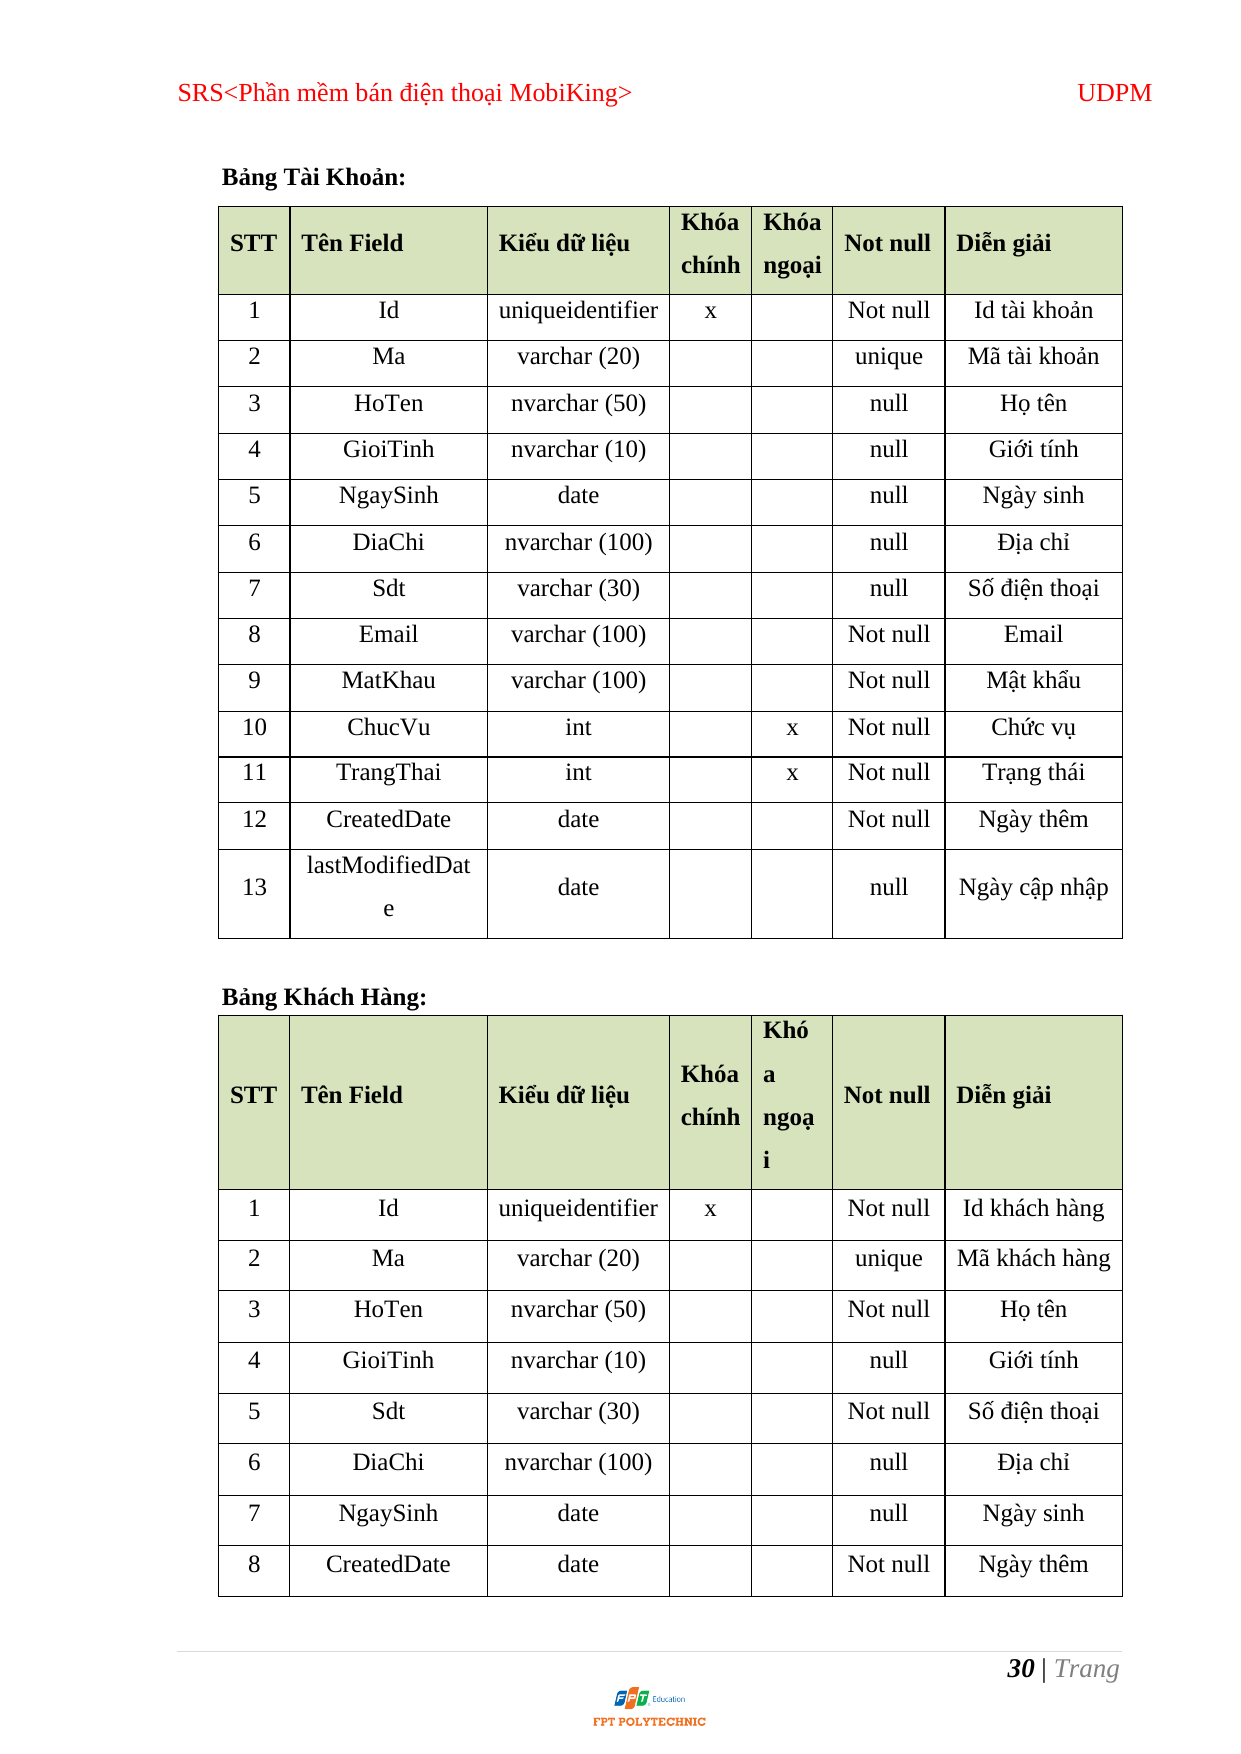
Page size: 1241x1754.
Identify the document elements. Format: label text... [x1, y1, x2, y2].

table_cell Số điện thoại [946, 573, 1122, 618]
table_cell [752, 573, 832, 618]
table_cell Not null [833, 712, 944, 756]
table_cell [752, 1394, 832, 1443]
table_cell [670, 803, 751, 849]
table_header Khóa chính [670, 1016, 751, 1189]
table_cell int [488, 712, 669, 756]
table_cell DiaChi [290, 1444, 487, 1495]
table_cell [752, 1190, 832, 1240]
table_cell [752, 434, 832, 479]
table_cell [670, 758, 751, 802]
table_cell date [488, 803, 669, 849]
table_cell null [833, 1444, 944, 1495]
table_header Diễn giải [946, 207, 1122, 294]
table_cell Not null [833, 665, 944, 711]
table_cell [752, 526, 832, 572]
table_cell 10 [219, 712, 289, 756]
table_cell Họ tên [946, 387, 1122, 433]
table_cell [752, 665, 832, 711]
table_cell 3 [219, 387, 289, 433]
table_cell Trạng thái [946, 758, 1122, 802]
table_cell [752, 295, 832, 340]
table_cell Ngày thêm [946, 1546, 1122, 1596]
table_cell uniqueidentifier [488, 1190, 669, 1240]
table_cell lastModifiedDate [291, 850, 487, 937]
table_cell Mã tài khoản [946, 341, 1122, 386]
table_cell Ngày sinh [946, 480, 1122, 524]
table_cell null [833, 387, 944, 433]
picture [593, 1687, 706, 1726]
table_cell [752, 480, 832, 524]
table_header Tên Field [291, 207, 487, 294]
table_cell Not null [833, 295, 944, 340]
table_cell [670, 573, 751, 618]
table_cell nvarchar (100) [488, 526, 669, 572]
table_cell date [488, 480, 669, 524]
table_cell x [670, 1190, 751, 1240]
table_cell nvarchar (10) [488, 1343, 669, 1392]
table_cell x [752, 758, 832, 802]
table_header Khóa ngoại [752, 207, 832, 294]
table_cell TrangThai [291, 758, 487, 802]
table_cell Not null [833, 803, 944, 849]
table_cell varchar (30) [488, 1394, 669, 1443]
table_cell HoTen [291, 387, 487, 433]
table_cell varchar (20) [488, 1241, 669, 1290]
table_cell [670, 1291, 751, 1342]
table_cell unique [833, 341, 944, 386]
table_cell [752, 1343, 832, 1392]
table_cell MatKhau [291, 665, 487, 711]
table_cell Id [290, 1190, 487, 1240]
table_cell Ma [291, 341, 487, 386]
table_cell HoTen [290, 1291, 487, 1342]
table_cell Sdt [291, 573, 487, 618]
table_cell [752, 1444, 832, 1495]
table_cell [752, 1241, 832, 1290]
table_cell [670, 480, 751, 524]
table_cell x [752, 712, 832, 756]
table_cell Mã khách hàng [946, 1241, 1122, 1290]
table_cell [670, 526, 751, 572]
table_cell [670, 434, 751, 479]
table_cell null [833, 1343, 944, 1392]
table_cell Ngày cập nhập [946, 850, 1122, 937]
text Bảng Khách Hàng: [177, 982, 1122, 1010]
table_cell [670, 619, 751, 663]
table_cell null [833, 434, 944, 479]
table_cell Ma [290, 1241, 487, 1290]
table_cell 12 [219, 803, 289, 849]
text Bảng Tài Khoản: [222, 162, 1122, 191]
table_cell [670, 1394, 751, 1443]
table_cell [670, 665, 751, 711]
table_cell varchar (100) [488, 665, 669, 711]
table_cell [670, 712, 751, 756]
table_cell Email [291, 619, 487, 663]
table_cell x [670, 295, 751, 340]
table_cell uniqueidentifier [488, 295, 669, 340]
table_cell NgaySinh [290, 1496, 487, 1545]
table_cell Id tài khoản [946, 295, 1122, 340]
table_cell 2 [219, 341, 289, 386]
table_cell Giới tính [946, 434, 1122, 479]
table_cell 7 [219, 1496, 289, 1545]
table_cell Sdt [290, 1394, 487, 1443]
table_cell [752, 387, 832, 433]
table_cell 9 [219, 665, 289, 711]
table_cell Not null [833, 619, 944, 663]
table_cell Giới tính [946, 1343, 1122, 1392]
table_cell [752, 1496, 832, 1545]
table_cell 13 [219, 850, 289, 937]
table_cell Ngày sinh [946, 1496, 1122, 1545]
table_cell nvarchar (10) [488, 434, 669, 479]
table_header Diễn giải [946, 1016, 1122, 1189]
table_header STT [219, 207, 289, 294]
table_cell null [833, 850, 944, 937]
table_cell unique [833, 1241, 944, 1290]
table_cell nvarchar (50) [488, 1291, 669, 1342]
table_cell 5 [219, 480, 289, 524]
table_cell GioiTinh [291, 434, 487, 479]
table_cell 5 [219, 1394, 289, 1443]
table_header Not null [833, 1016, 944, 1189]
table_cell [670, 850, 751, 937]
table_cell Not null [833, 1394, 944, 1443]
table_cell [670, 1241, 751, 1290]
table_cell Họ tên [946, 1291, 1122, 1342]
table_cell int [488, 758, 669, 802]
table_cell 8 [219, 1546, 289, 1596]
table_cell varchar (30) [488, 573, 669, 618]
table_cell Số điện thoại [946, 1394, 1122, 1443]
table_cell 7 [219, 573, 289, 618]
table_cell Not null [833, 758, 944, 802]
table_cell null [833, 480, 944, 524]
table_cell 11 [219, 758, 289, 802]
table_cell [670, 1343, 751, 1392]
table_cell [752, 1546, 832, 1596]
table_cell Chức vụ [946, 712, 1122, 756]
table_cell 3 [219, 1291, 289, 1342]
table_cell date [488, 1546, 669, 1596]
table_cell nvarchar (50) [488, 387, 669, 433]
table_cell GioiTinh [290, 1343, 487, 1392]
table_cell date [488, 1496, 669, 1545]
table_cell [670, 341, 751, 386]
table_cell NgaySinh [291, 480, 487, 524]
table_header STT [219, 1016, 289, 1189]
table_cell Not null [833, 1190, 944, 1240]
table_cell 6 [219, 526, 289, 572]
table_header Kiểu dữ liệu [488, 1016, 669, 1189]
table_cell Not null [833, 1291, 944, 1342]
table_cell 1 [219, 295, 289, 340]
table_cell 1 [219, 1190, 289, 1240]
table_header Tên Field [290, 1016, 487, 1189]
table_cell nvarchar (100) [488, 1444, 669, 1495]
table_cell 4 [219, 434, 289, 479]
table_cell ChucVu [291, 712, 487, 756]
table_cell Địa chỉ [946, 526, 1122, 572]
table_cell Ngày thêm [946, 803, 1122, 849]
table_cell [670, 387, 751, 433]
table_cell 8 [219, 619, 289, 663]
table_cell [670, 1496, 751, 1545]
table_cell Email [946, 619, 1122, 663]
table_cell [670, 1546, 751, 1596]
table_cell CreatedDate [291, 803, 487, 849]
table_cell null [833, 573, 944, 618]
table_header Khóa chính [670, 207, 751, 294]
table_cell [752, 619, 832, 663]
table_cell varchar (20) [488, 341, 669, 386]
table_header Kiểu dữ liệu [488, 207, 669, 294]
table_cell date [488, 850, 669, 937]
table_cell Not null [833, 1546, 944, 1596]
table_cell 4 [219, 1343, 289, 1392]
table_cell null [833, 1496, 944, 1545]
table_cell Id [291, 295, 487, 340]
table_cell varchar (100) [488, 619, 669, 663]
table_cell [752, 803, 832, 849]
table_header Khóa ngoại [752, 1016, 832, 1189]
table_cell CreatedDate [290, 1546, 487, 1596]
table_cell [752, 341, 832, 386]
table_cell DiaChi [291, 526, 487, 572]
table_cell Địa chỉ [946, 1444, 1122, 1495]
table_cell 2 [219, 1241, 289, 1290]
table_cell Mật khẩu [946, 665, 1122, 711]
table_cell null [833, 526, 944, 572]
table_cell [752, 1291, 832, 1342]
table_cell [752, 850, 832, 937]
table_header Not null [833, 207, 944, 294]
table_cell [670, 1444, 751, 1495]
table_cell Id khách hàng [946, 1190, 1122, 1240]
table_cell 6 [219, 1444, 289, 1495]
